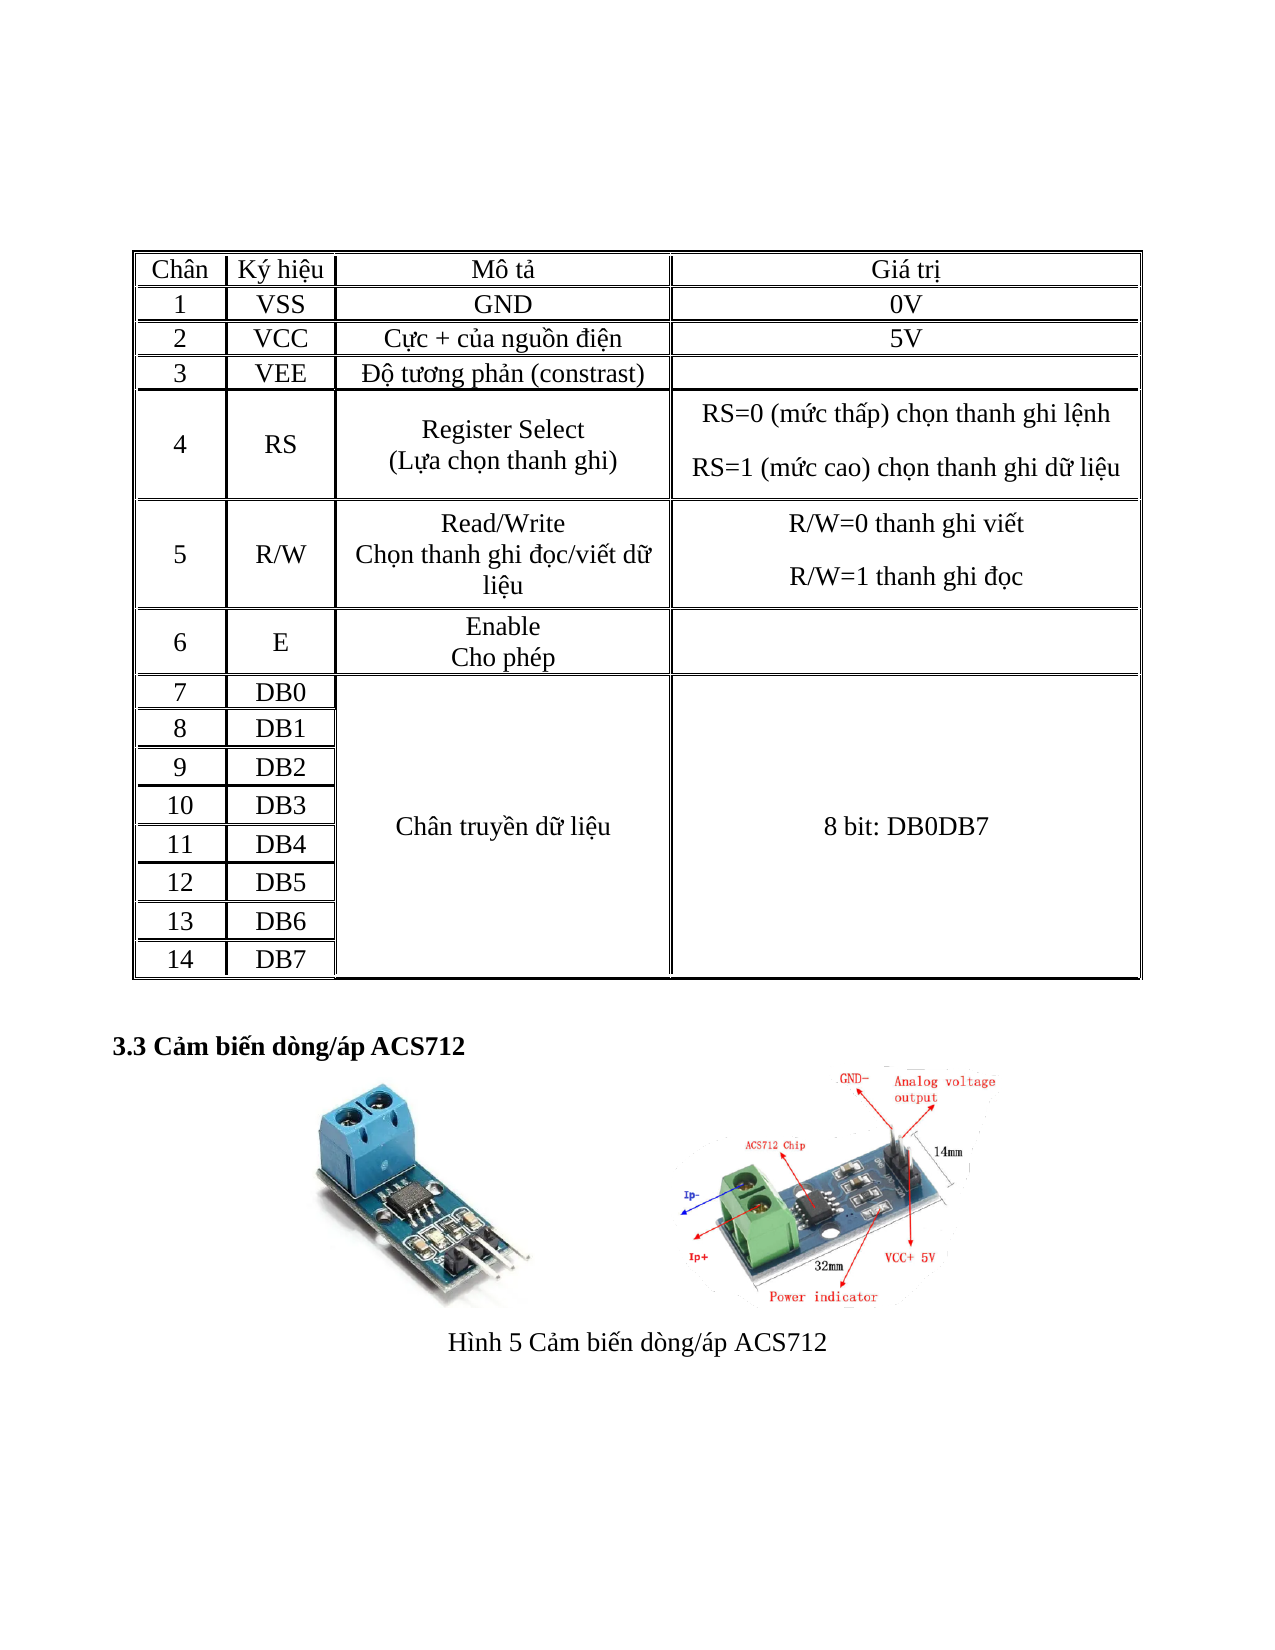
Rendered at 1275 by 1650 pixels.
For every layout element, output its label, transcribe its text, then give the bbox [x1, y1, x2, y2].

table_cell 2 [136, 319, 225, 353]
table_cell Register Select (Lựa chọn thanh ghi) [337, 391, 669, 497]
table_cell Enable Cho phép [337, 610, 669, 672]
table_cell 0V [671, 285, 1141, 319]
table_header Ký hiệu [226, 252, 335, 285]
table_header Giá trị [671, 254, 1140, 285]
table_cell 12 [136, 861, 225, 899]
table_cell DB3 [228, 787, 334, 822]
table_cell Chân truyền dữ liệu [335, 673, 671, 977]
table_cell E [228, 610, 334, 672]
table_cell 5 [136, 498, 225, 607]
table_cell Độ tương phản (constrast) [337, 357, 669, 388]
table_cell 8 [134, 707, 226, 745]
table_cell Read/Write Chọn thanh ghi đọc/viết dữ liệu [337, 501, 669, 607]
table_cell DB6 [228, 903, 334, 938]
table_cell DB4 [228, 826, 334, 861]
table_cell DB0 [228, 676, 334, 707]
table_cell VSS [228, 288, 334, 319]
table_cell DB2 [228, 749, 334, 784]
table_cell 10 [136, 784, 225, 822]
table_cell 8 bit: DB0DB7 [671, 673, 1140, 977]
picture [670, 1063, 1002, 1308]
table_cell RS [228, 391, 334, 497]
table_header Chân [136, 254, 226, 285]
table_cell DB1 [228, 710, 334, 745]
table_cell 4 [134, 388, 225, 497]
table_cell 14 [136, 938, 226, 977]
table_cell RS=0 (mức thấp) chọn thanh ghi lệnh RS=1 (mức cao) chọn thanh ghi dữ liệu [673, 388, 1141, 497]
subtitle 3.3 Cảm biến dòng/áp ACS712 [112, 1030, 1125, 1061]
table_cell Cực + của nguồn điện [337, 323, 669, 353]
table_cell [671, 607, 1141, 672]
picture [305, 1075, 536, 1308]
table_cell GND [337, 288, 669, 319]
table_cell R/W [228, 501, 334, 607]
table_header Mô tả [335, 252, 671, 285]
table_cell [673, 354, 1140, 388]
text Hình 5 Cảm biến dòng/áp ACS712 [150, 1326, 1125, 1358]
table_cell 7 [136, 673, 225, 707]
table_cell 11 [136, 823, 225, 861]
table_cell DB5 [228, 864, 334, 899]
table_cell 5V [673, 319, 1140, 353]
table_cell 13 [136, 900, 225, 938]
table_cell R/W=0 thanh ghi viết R/W=1 thanh ghi đọc [673, 498, 1140, 607]
table_cell 6 [134, 607, 226, 672]
table_cell 9 [136, 745, 225, 784]
table_cell VEE [228, 357, 334, 388]
table_cell VCC [228, 323, 334, 353]
table_cell 1 [134, 285, 226, 319]
table_cell 3 [136, 354, 225, 388]
table_cell DB7 [226, 942, 335, 977]
